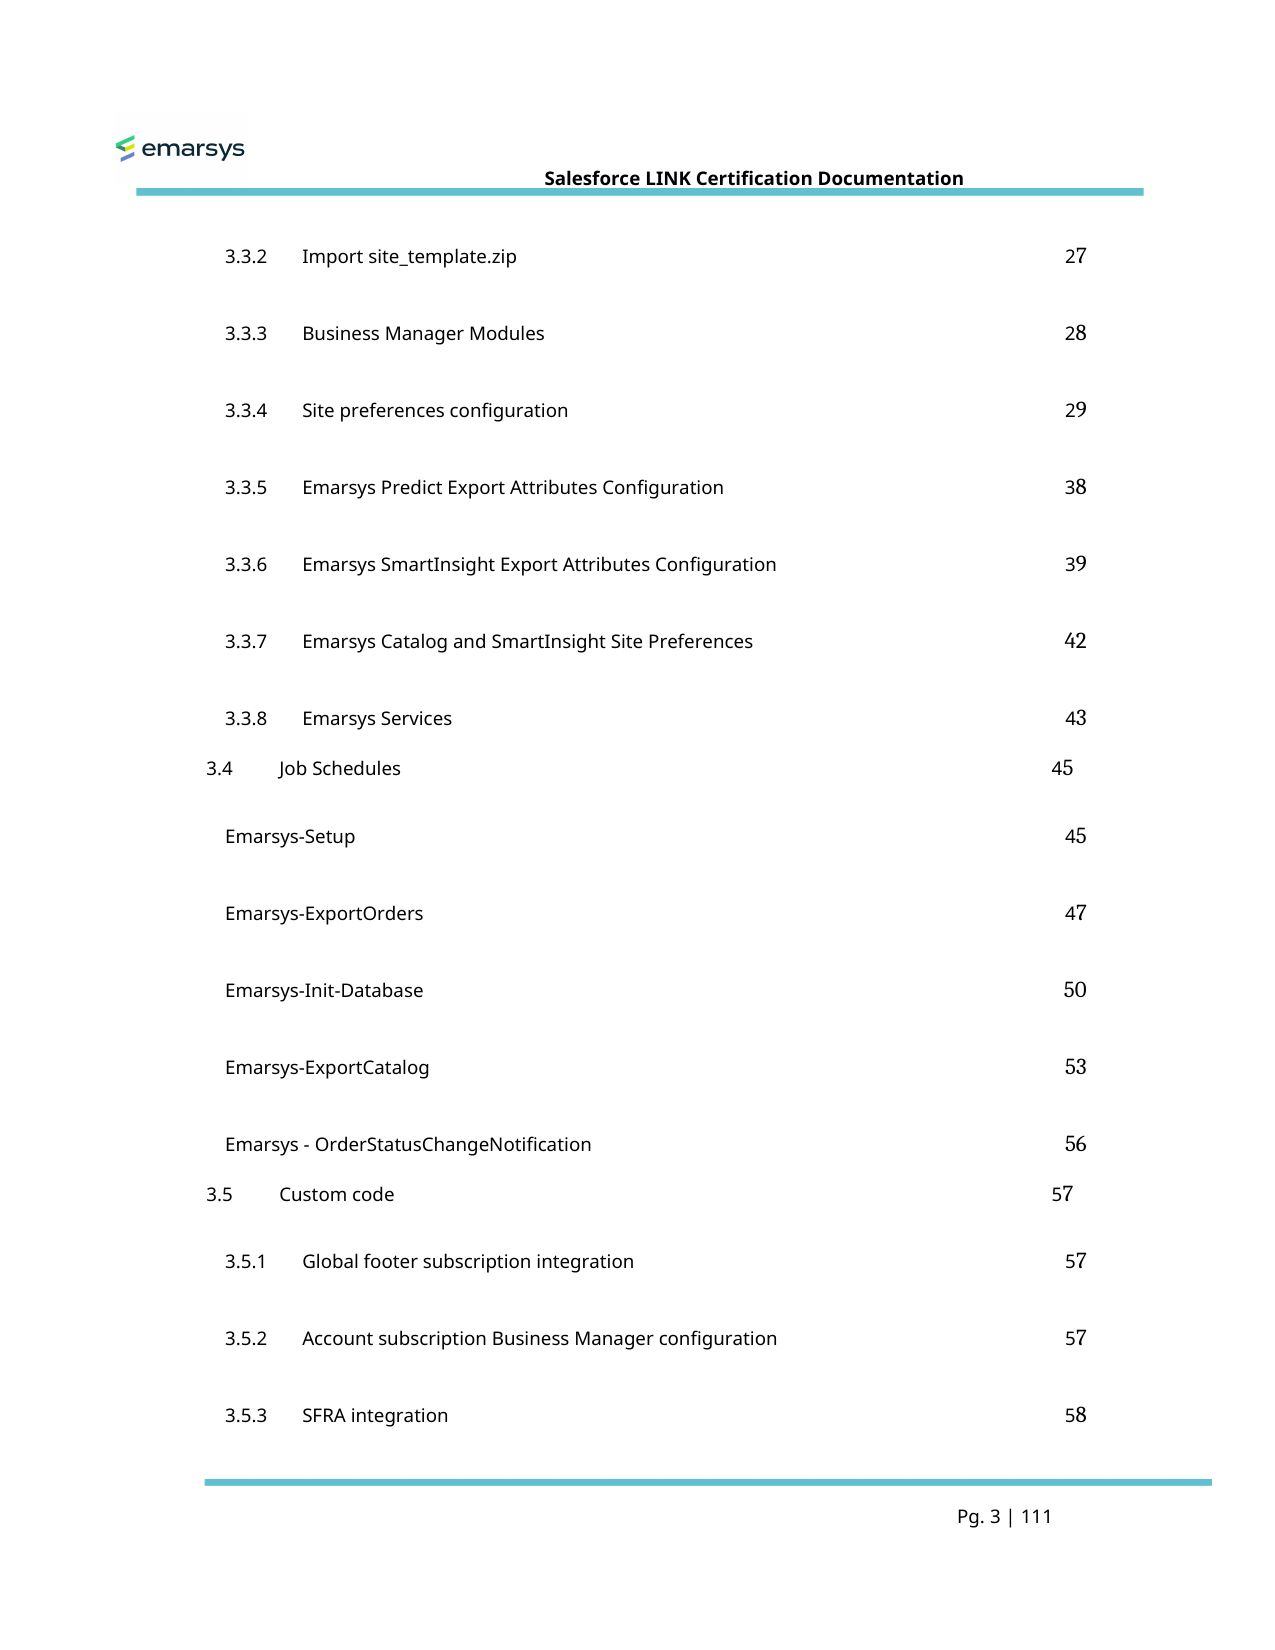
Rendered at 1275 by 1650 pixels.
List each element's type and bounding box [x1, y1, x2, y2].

picture [113, 111, 247, 185]
picture [204, 1479, 1212, 1486]
picture [136, 188, 1144, 196]
